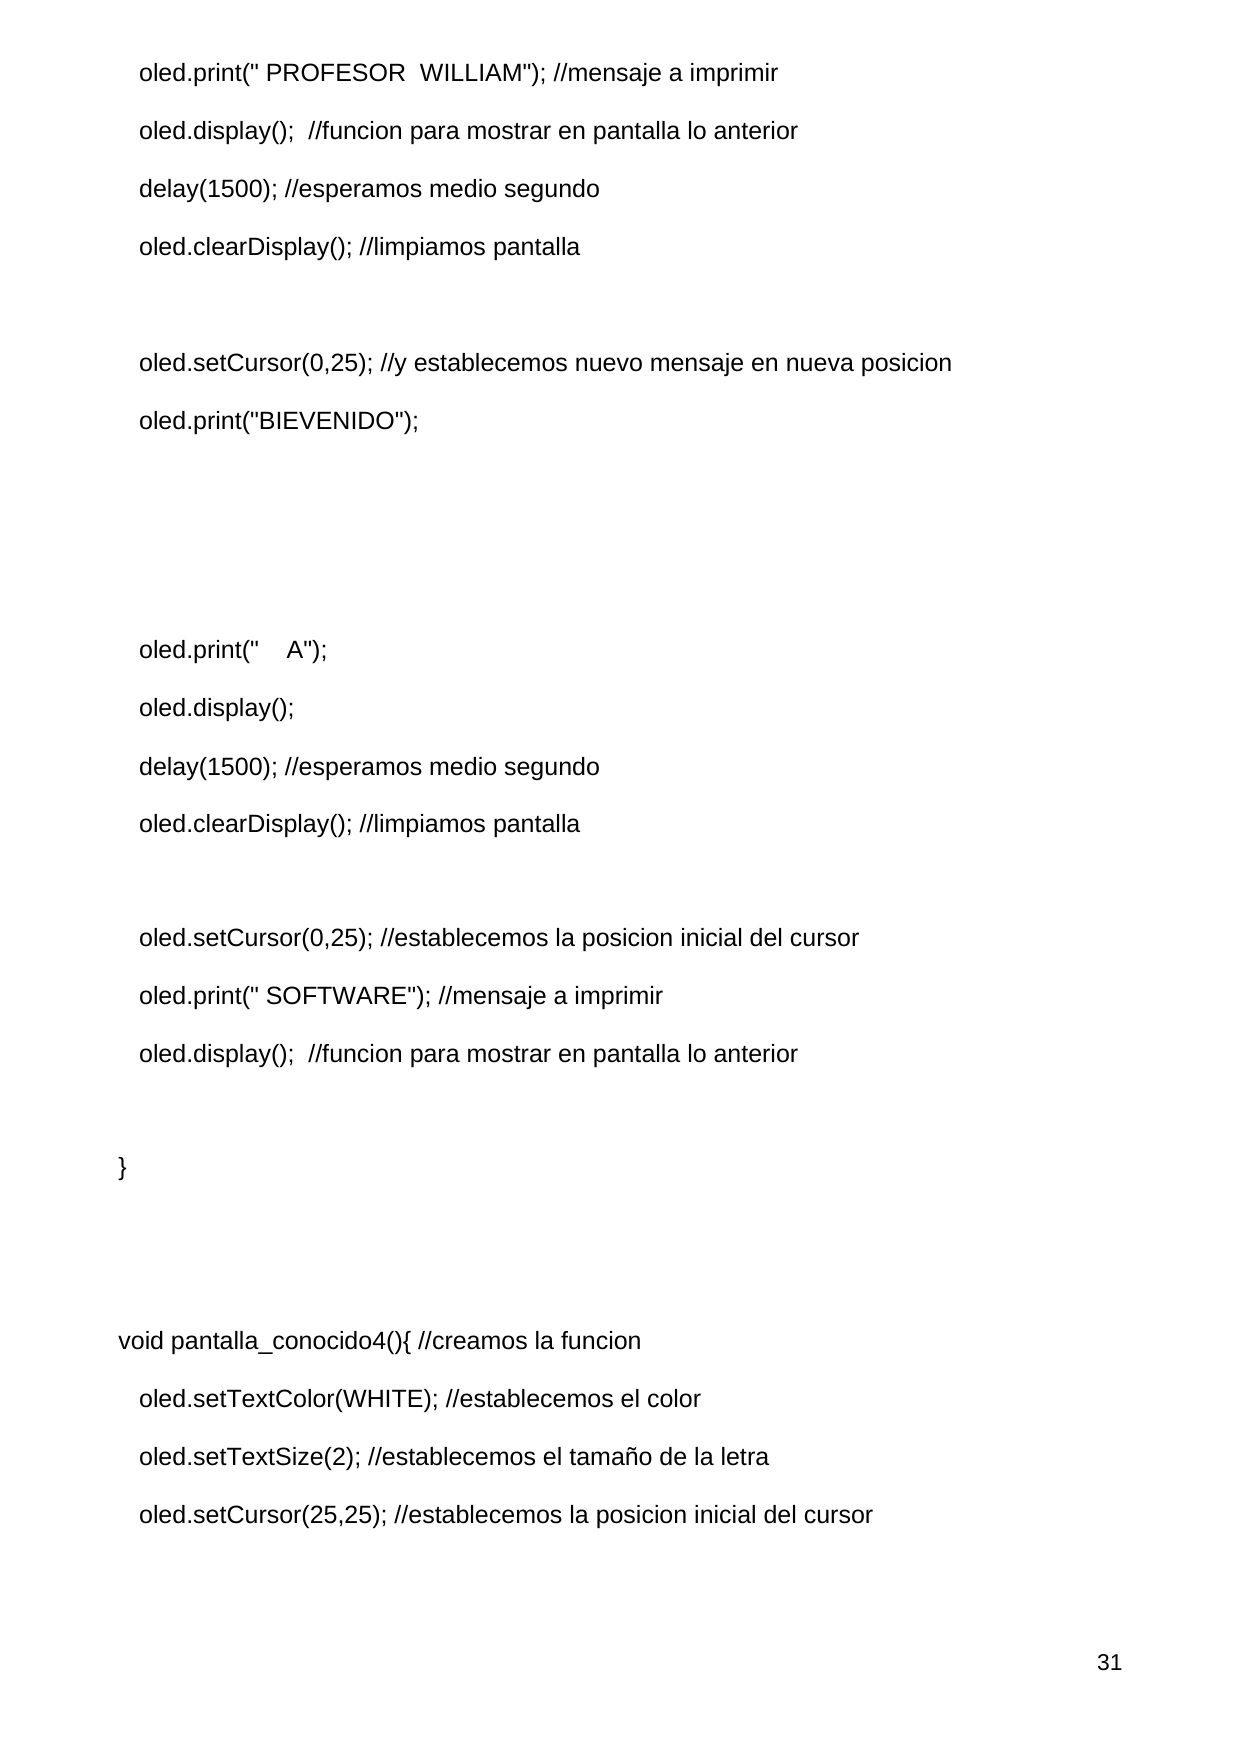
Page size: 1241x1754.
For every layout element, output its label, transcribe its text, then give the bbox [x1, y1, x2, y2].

text } [118, 1152, 1122, 1181]
text oled.display(); [118, 693, 1122, 722]
text oled.print(" SOFTWARE"); //mensaje a imprimir [118, 981, 1122, 1009]
text oled.print(" A"); [118, 635, 1122, 664]
text oled.print("BIEVENIDO"); [118, 406, 1122, 435]
text delay(1500); //esperamos medio segundo [118, 174, 1122, 203]
text oled.setCursor(25,25); //establecemos la posicion inicial del cursor [118, 1500, 1122, 1529]
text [118, 116, 1122, 145]
text oled.print(" PROFESOR WILLIAM"); //mensaje a imprimir [118, 58, 1122, 87]
text oled.setCursor(0,25); //y establecemos nuevo mensaje en nueva posicion [118, 348, 1122, 377]
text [118, 232, 1122, 261]
text oled.setCursor(0,25); //establecemos la posicion inicial del cursor [118, 923, 1122, 951]
text void pantalla_conocido4(){ //creamos la funcion [118, 1326, 1122, 1355]
text delay(1500); //esperamos medio segundo [118, 751, 1122, 780]
text oled.display(); //funcion para mostrar en pantalla lo anterior [118, 1039, 1122, 1067]
text oled.clearDisplay(); //limpiamos pantalla [118, 809, 1122, 838]
text oled.setTextSize(2); //establecemos el tamaño de la letra [118, 1442, 1122, 1471]
text oled.setTextColor(WHITE); //establecemos el color [118, 1384, 1122, 1413]
